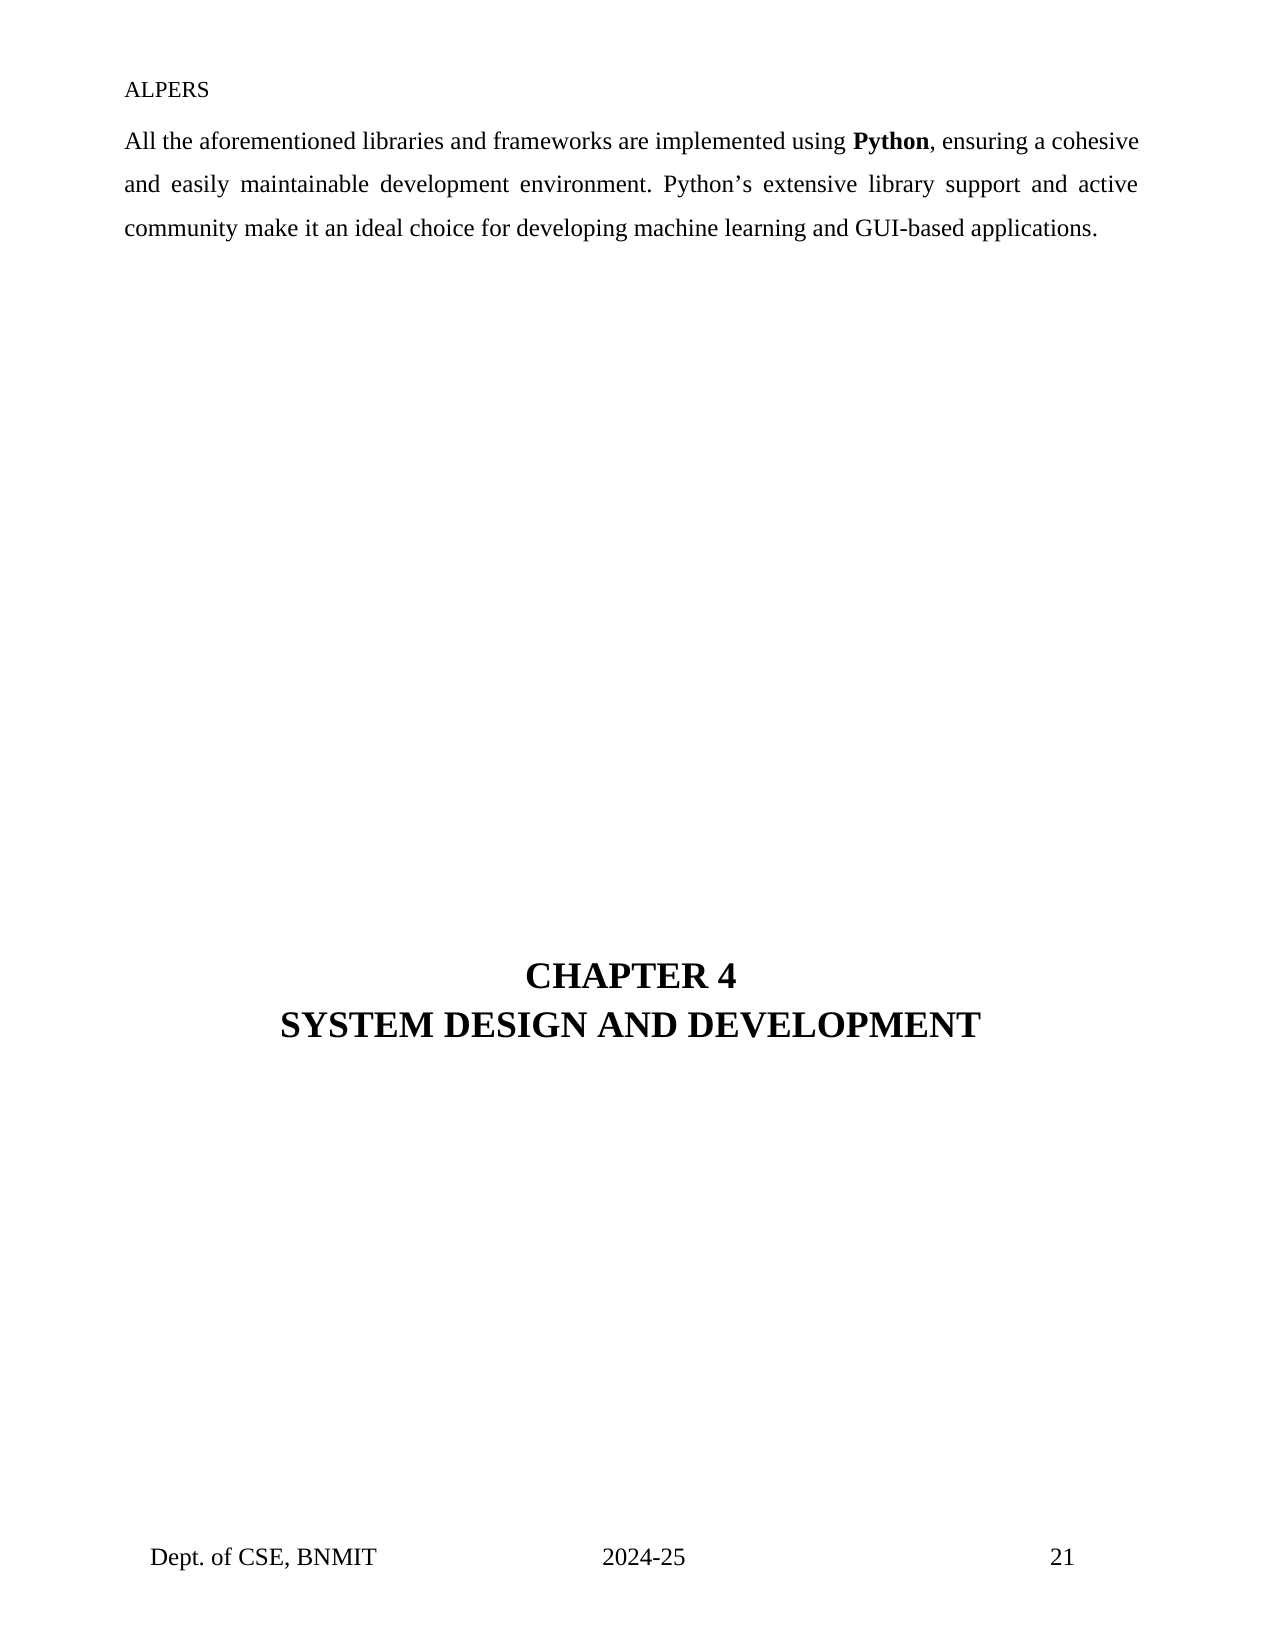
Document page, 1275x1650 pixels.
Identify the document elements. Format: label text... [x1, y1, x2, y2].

subtitle CHAPTER 4 [124, 953, 1137, 996]
text SYSTEM DESIGN AND DEVELOPMENT [124, 1002, 1137, 1045]
text All the aforementioned libraries and frameworks are implemented using Python, ensuring a cohesive and easily maintainable development environment. Python’s extensive library support and active community make it an ideal choice for developing machine learning and GUI-based applications. [124, 126, 1139, 241]
